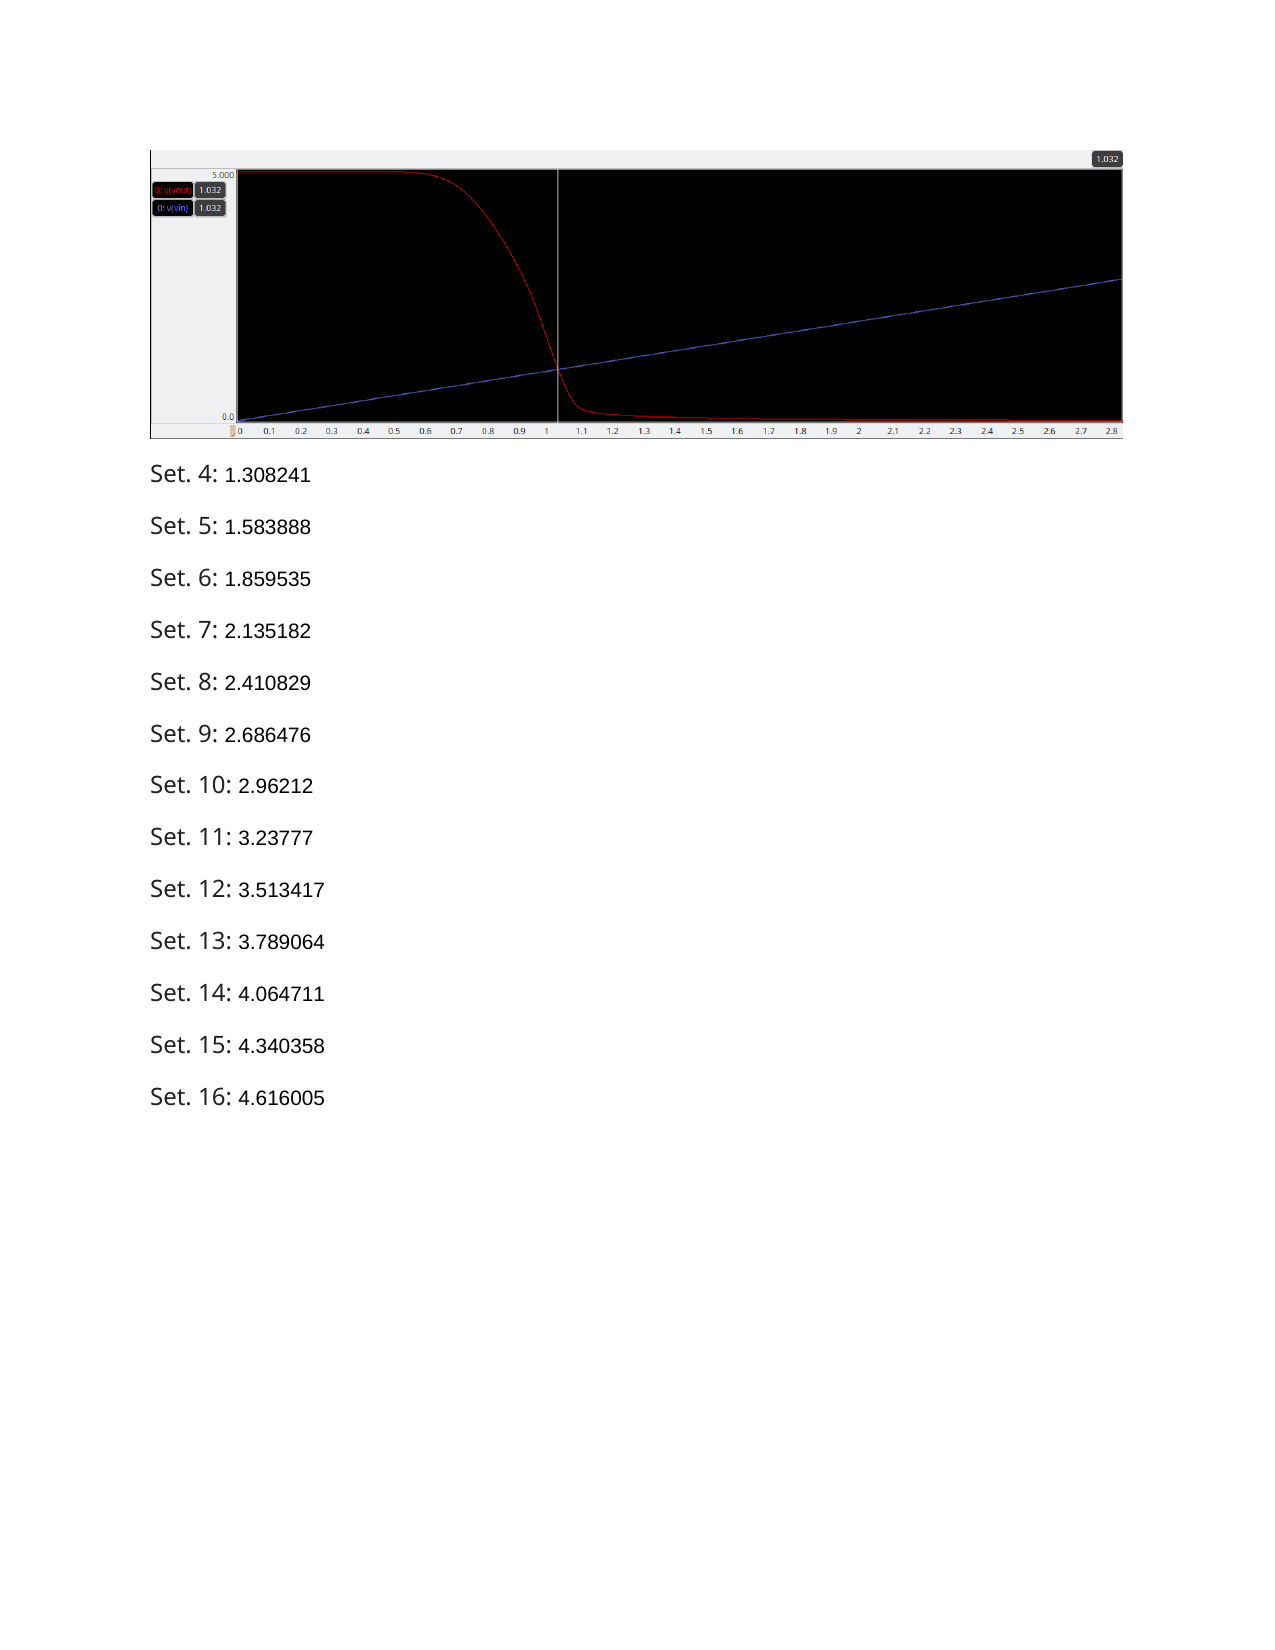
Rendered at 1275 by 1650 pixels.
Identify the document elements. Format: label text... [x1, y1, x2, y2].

text Set. 10: 2.96212 [238, 768, 1125, 801]
text Set. 5: 1.583888 [224, 509, 1125, 542]
text Set. 11: 3.23777 [238, 820, 1125, 853]
text Set. 15: 4.340358 [238, 1028, 1125, 1060]
picture [150, 150, 1123, 439]
text Set. 6: 1.859535 [224, 561, 1125, 593]
text Set. 7: 2.135182 [224, 613, 1125, 645]
text Set. 16: 4.616005 [150, 1079, 1125, 1112]
text Set. 8: 2.410829 [150, 664, 1125, 697]
text Set. 12: 3.513417 [238, 872, 1125, 905]
text Set. 4: 1.308241 [224, 457, 1125, 490]
text Set. 13: 3.789064 [238, 924, 1125, 957]
text Set. 9: 2.686476 [224, 716, 1125, 749]
text Set. 14: 4.064711 [238, 976, 1125, 1008]
